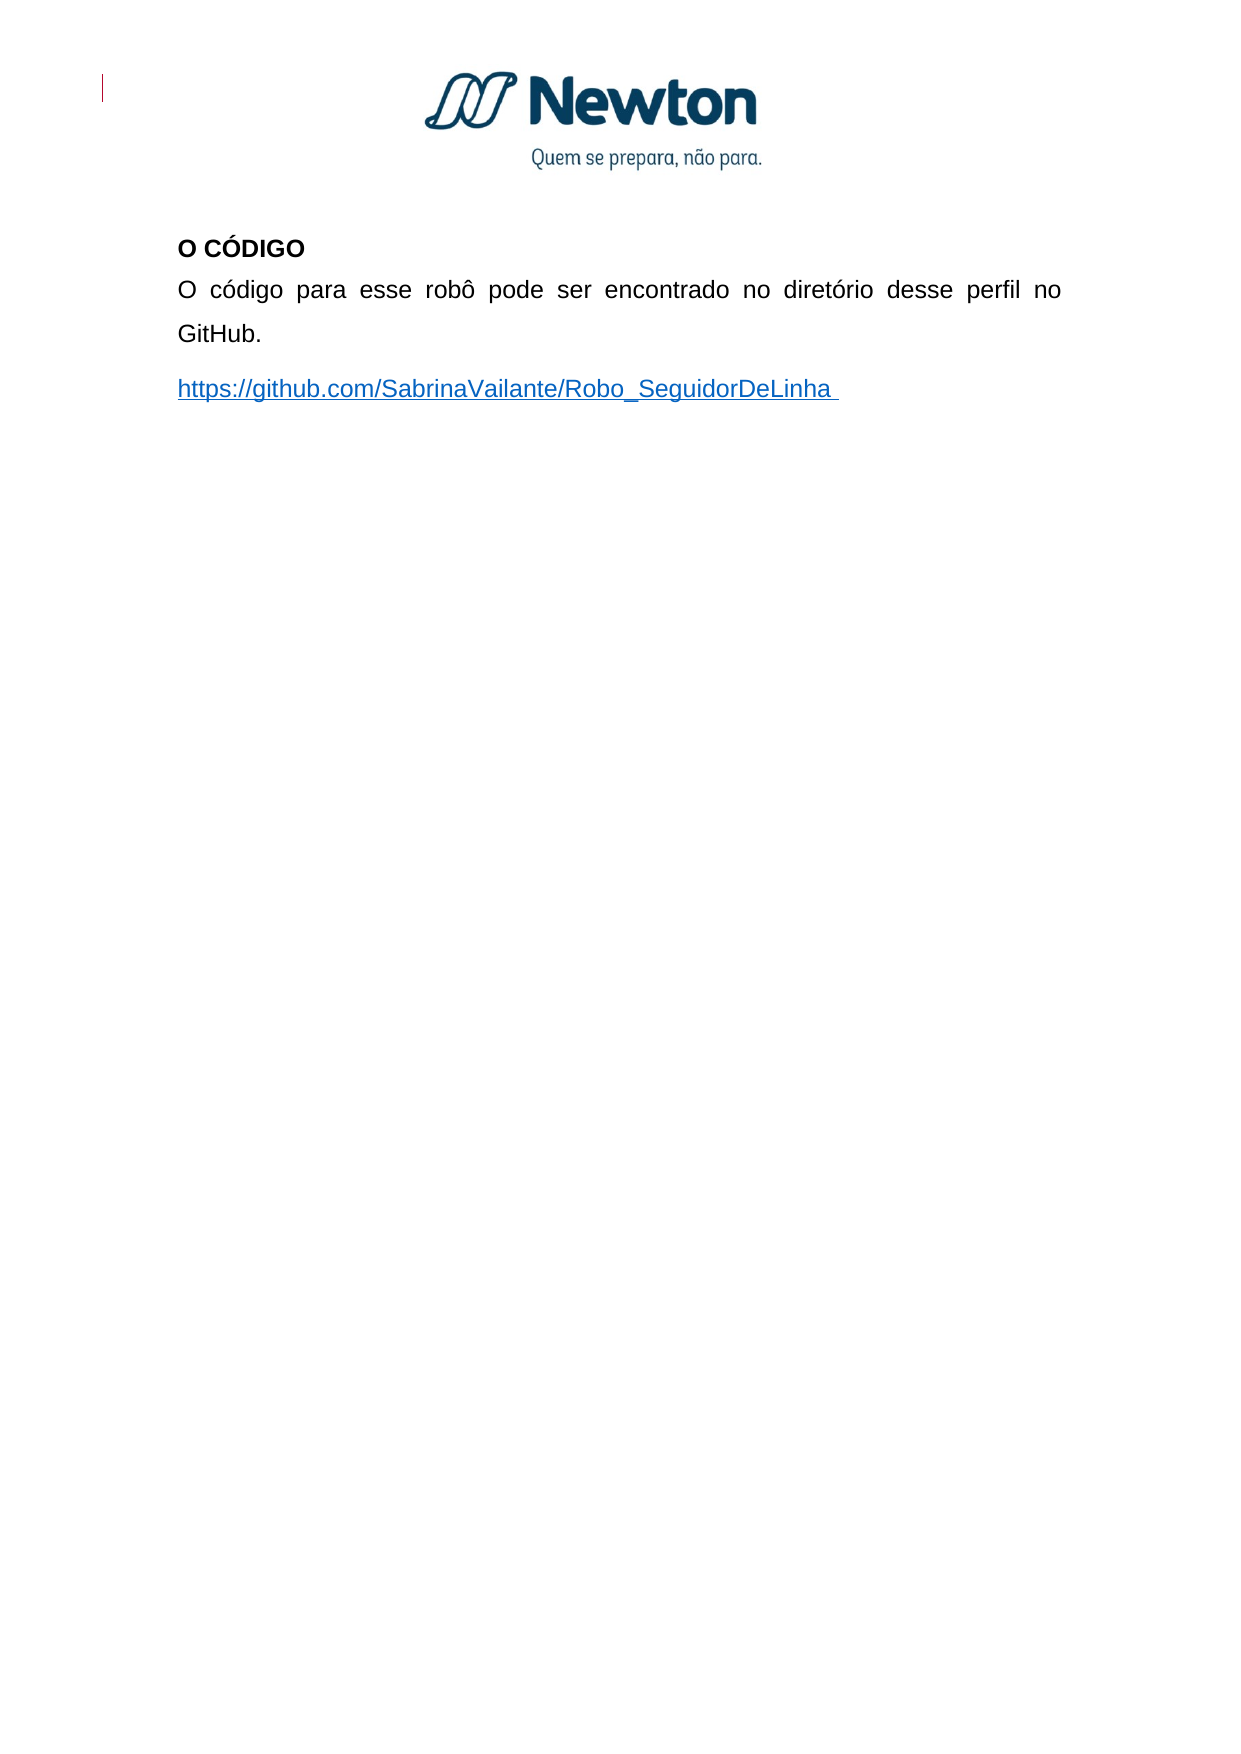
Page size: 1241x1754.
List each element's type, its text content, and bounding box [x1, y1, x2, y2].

picture [422, 64, 764, 176]
subtitle O CÓDIGO [177, 234, 1063, 263]
text https://github.com/SabrinaVailante/Robo_SeguidorDeLinha [177, 374, 1063, 403]
text O código para esse robô pode ser encontrado no diretório desse perfil no GitHub. [177, 275, 1063, 347]
